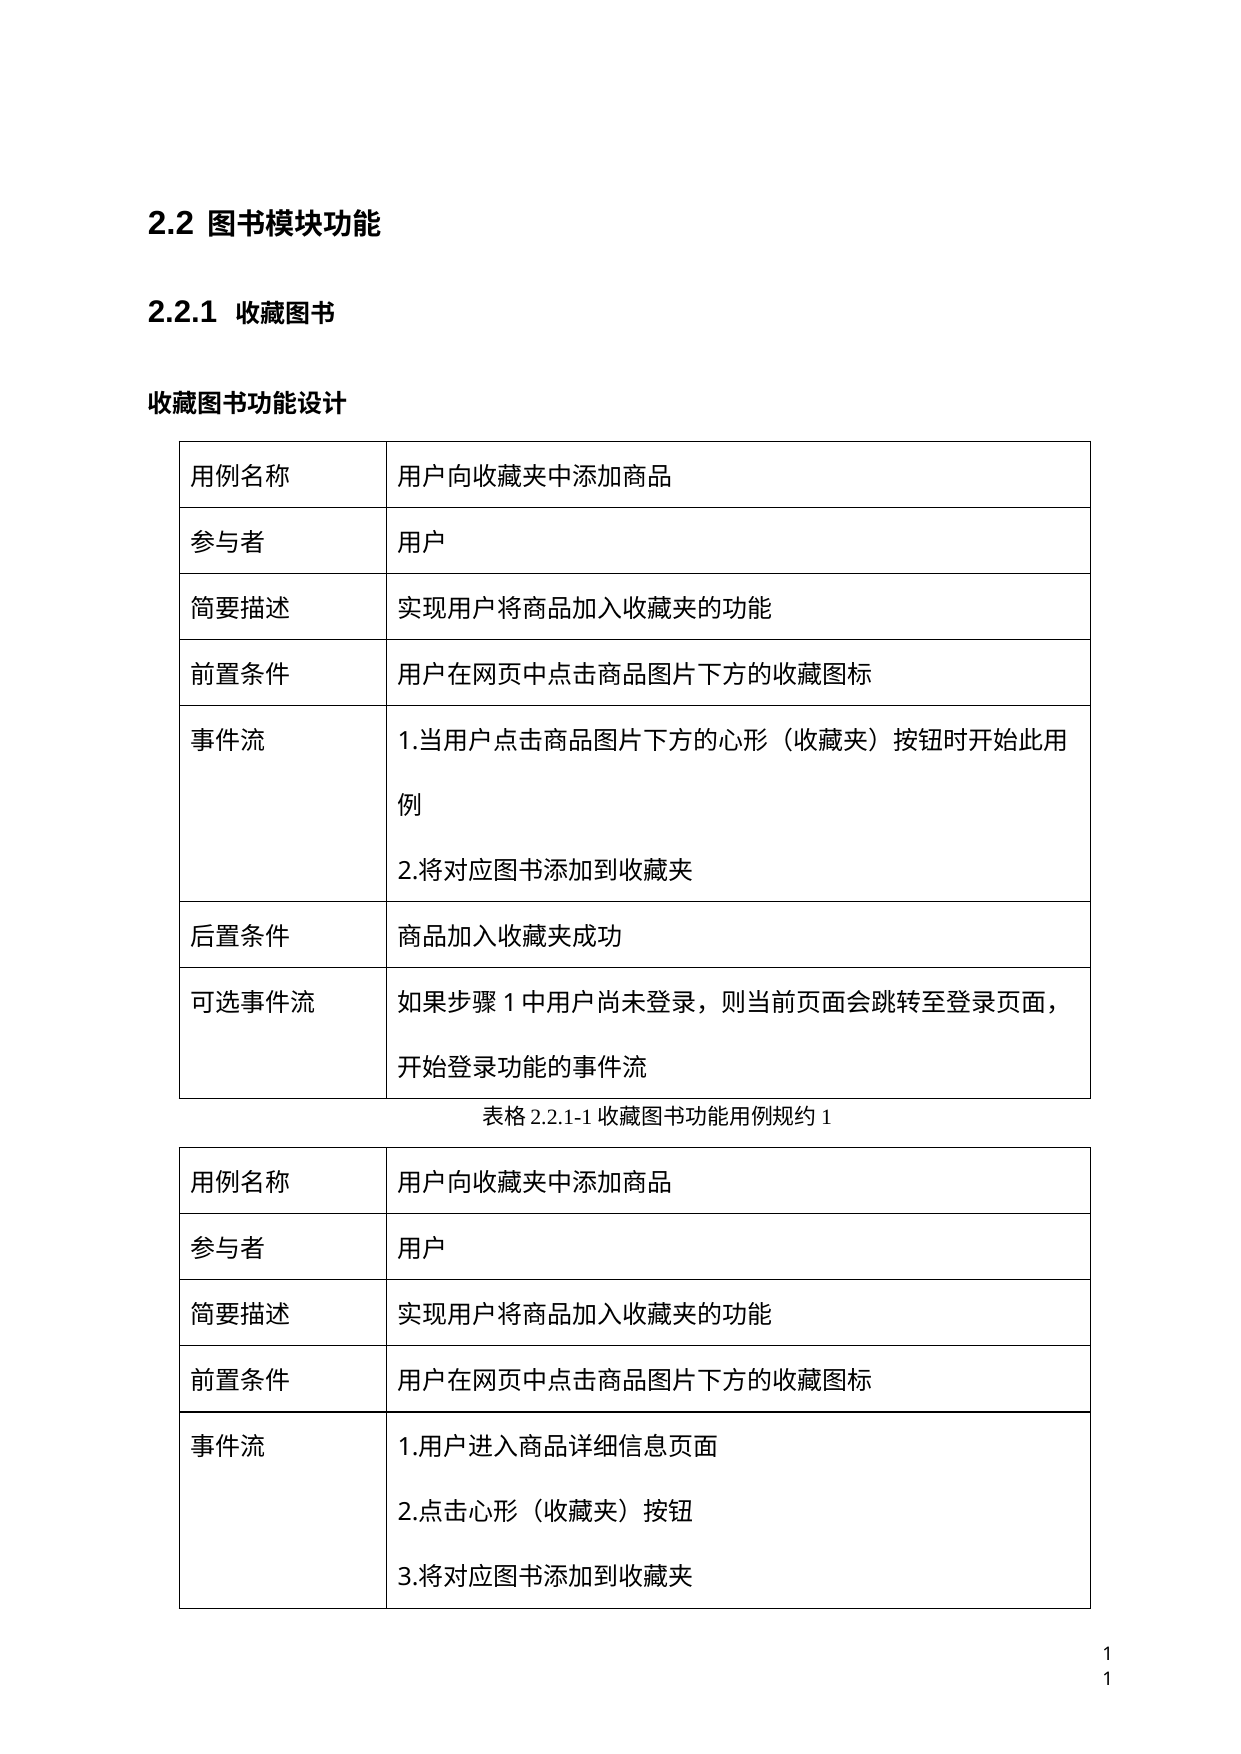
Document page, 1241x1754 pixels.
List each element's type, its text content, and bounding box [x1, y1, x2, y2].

table_cell 用户 [387, 1214, 1090, 1279]
table_cell 用户在网页中点击商品图片下方的收藏图标 [387, 640, 1090, 705]
subtitle 图书模块功能 [148, 189, 1122, 254]
table_cell 1.用户进入商品详细信息页面 2.点击心形（收藏夹）按钮 3.将对应图书添加到收藏夹 [387, 1413, 1090, 1607]
table_cell 用户在网页中点击商品图片下方的收藏图标 [387, 1346, 1090, 1411]
table_cell 如果步骤1中用户尚未登录，则当前页面会跳转至登录页面，开始登录功能的事件流 [387, 968, 1090, 1098]
table_cell 简要描述 [180, 574, 386, 639]
table_header 用户向收藏夹中添加商品 [387, 1148, 1090, 1213]
table_cell 后置条件 [180, 902, 386, 967]
table_cell 用户 [387, 508, 1090, 573]
table_header 用例名称 [180, 1148, 386, 1213]
table_cell 可选事件流 [180, 968, 386, 1098]
table_cell 实现用户将商品加入收藏夹的功能 [387, 574, 1090, 639]
table_cell 1.当用户点击商品图片下方的心形（收藏夹）按钮时开始此用例 2.将对应图书添加到收藏夹 [387, 706, 1090, 901]
table_cell 前置条件 [180, 640, 386, 705]
subtitle 收藏图书功能设计 [148, 369, 1122, 434]
table_cell 参与者 [180, 508, 386, 573]
text 表格2.2.1-1 收藏图书功能用例规约1 [148, 1099, 1122, 1131]
table_header 用户向收藏夹中添加商品 [387, 442, 1090, 507]
table_cell 前置条件 [180, 1346, 386, 1411]
table_cell 事件流 [180, 706, 386, 901]
table_cell 商品加入收藏夹成功 [387, 902, 1090, 967]
table_cell 实现用户将商品加入收藏夹的功能 [387, 1280, 1090, 1345]
table_cell 参与者 [180, 1214, 386, 1279]
subtitle 收藏图书 [148, 279, 1122, 344]
table_cell 事件流 [180, 1413, 386, 1607]
table_header 用例名称 [180, 442, 386, 507]
table_cell 简要描述 [180, 1280, 386, 1345]
